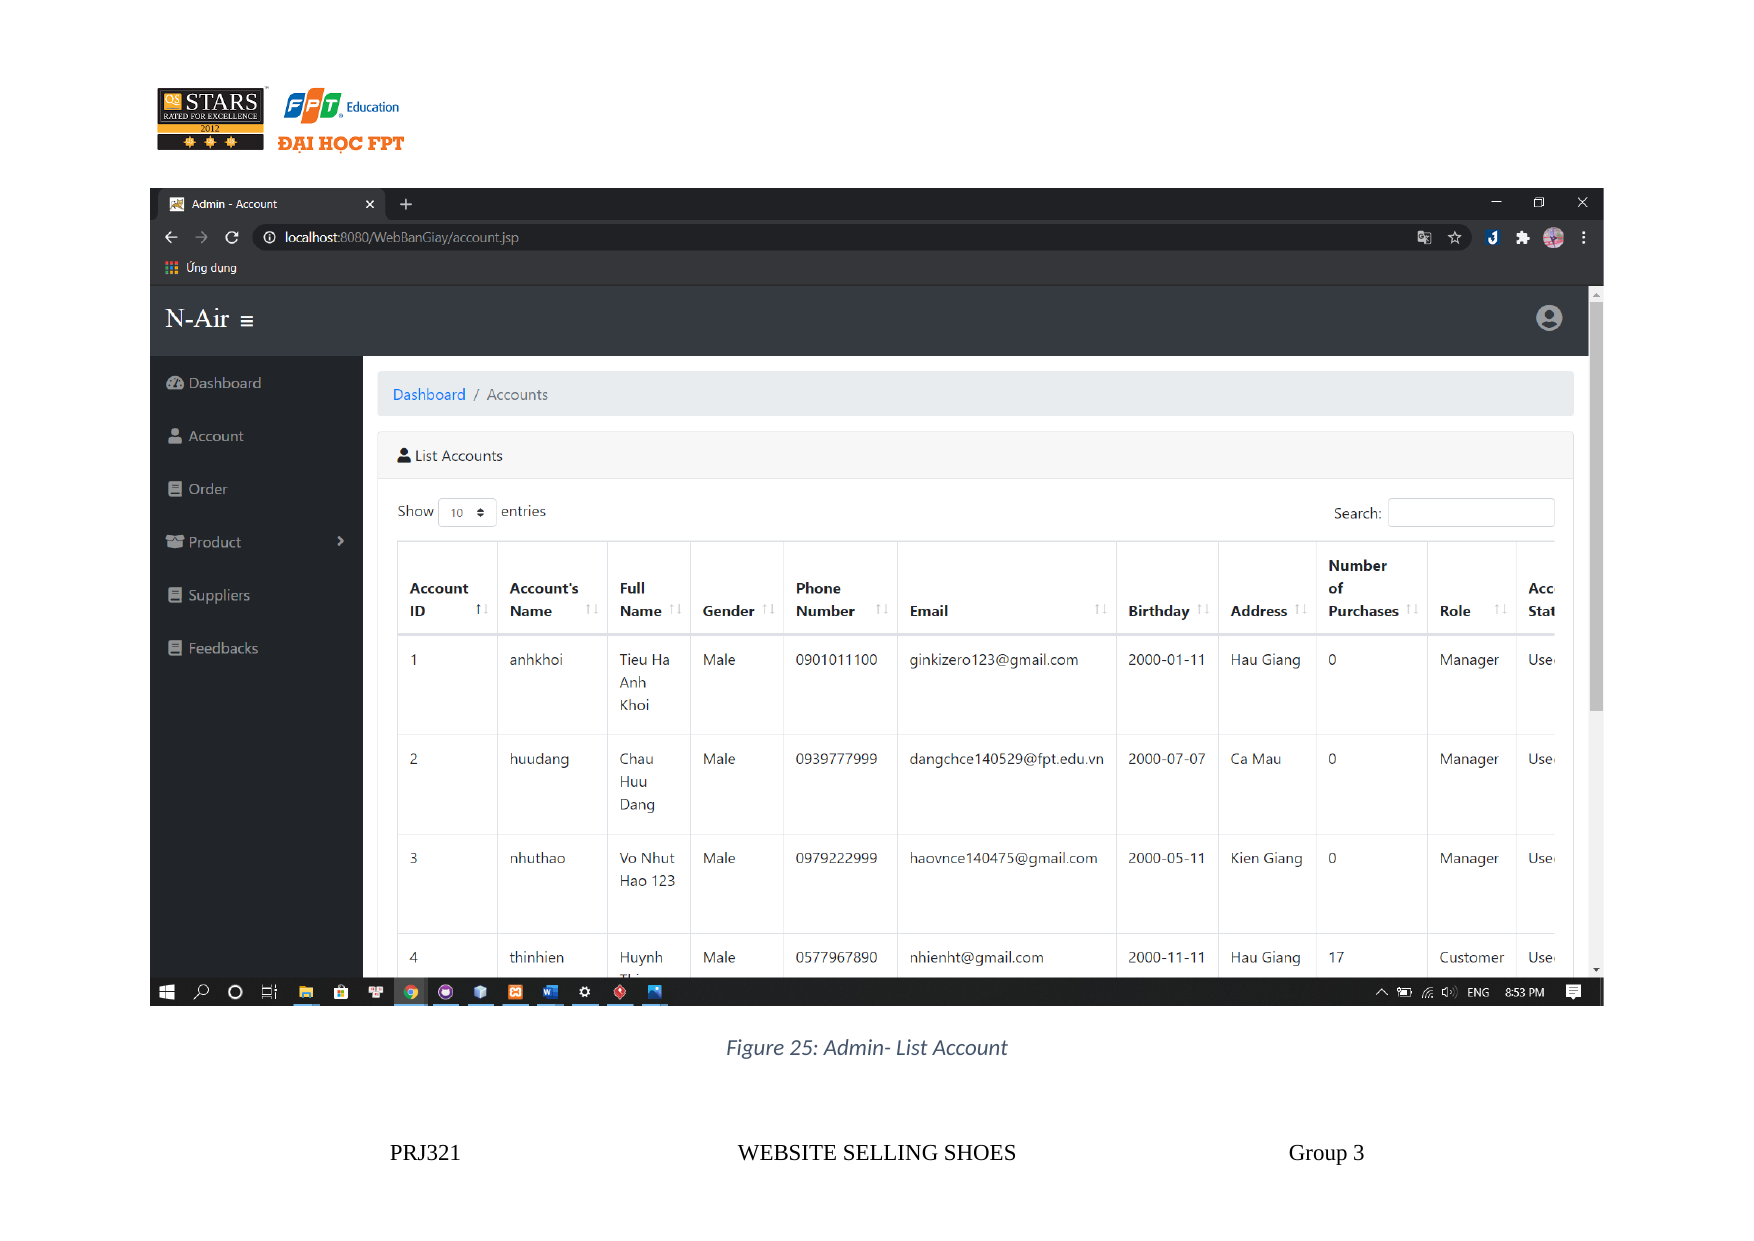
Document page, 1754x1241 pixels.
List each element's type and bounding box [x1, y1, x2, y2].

picture [150, 188, 1604, 1006]
picture [150, 75, 410, 162]
